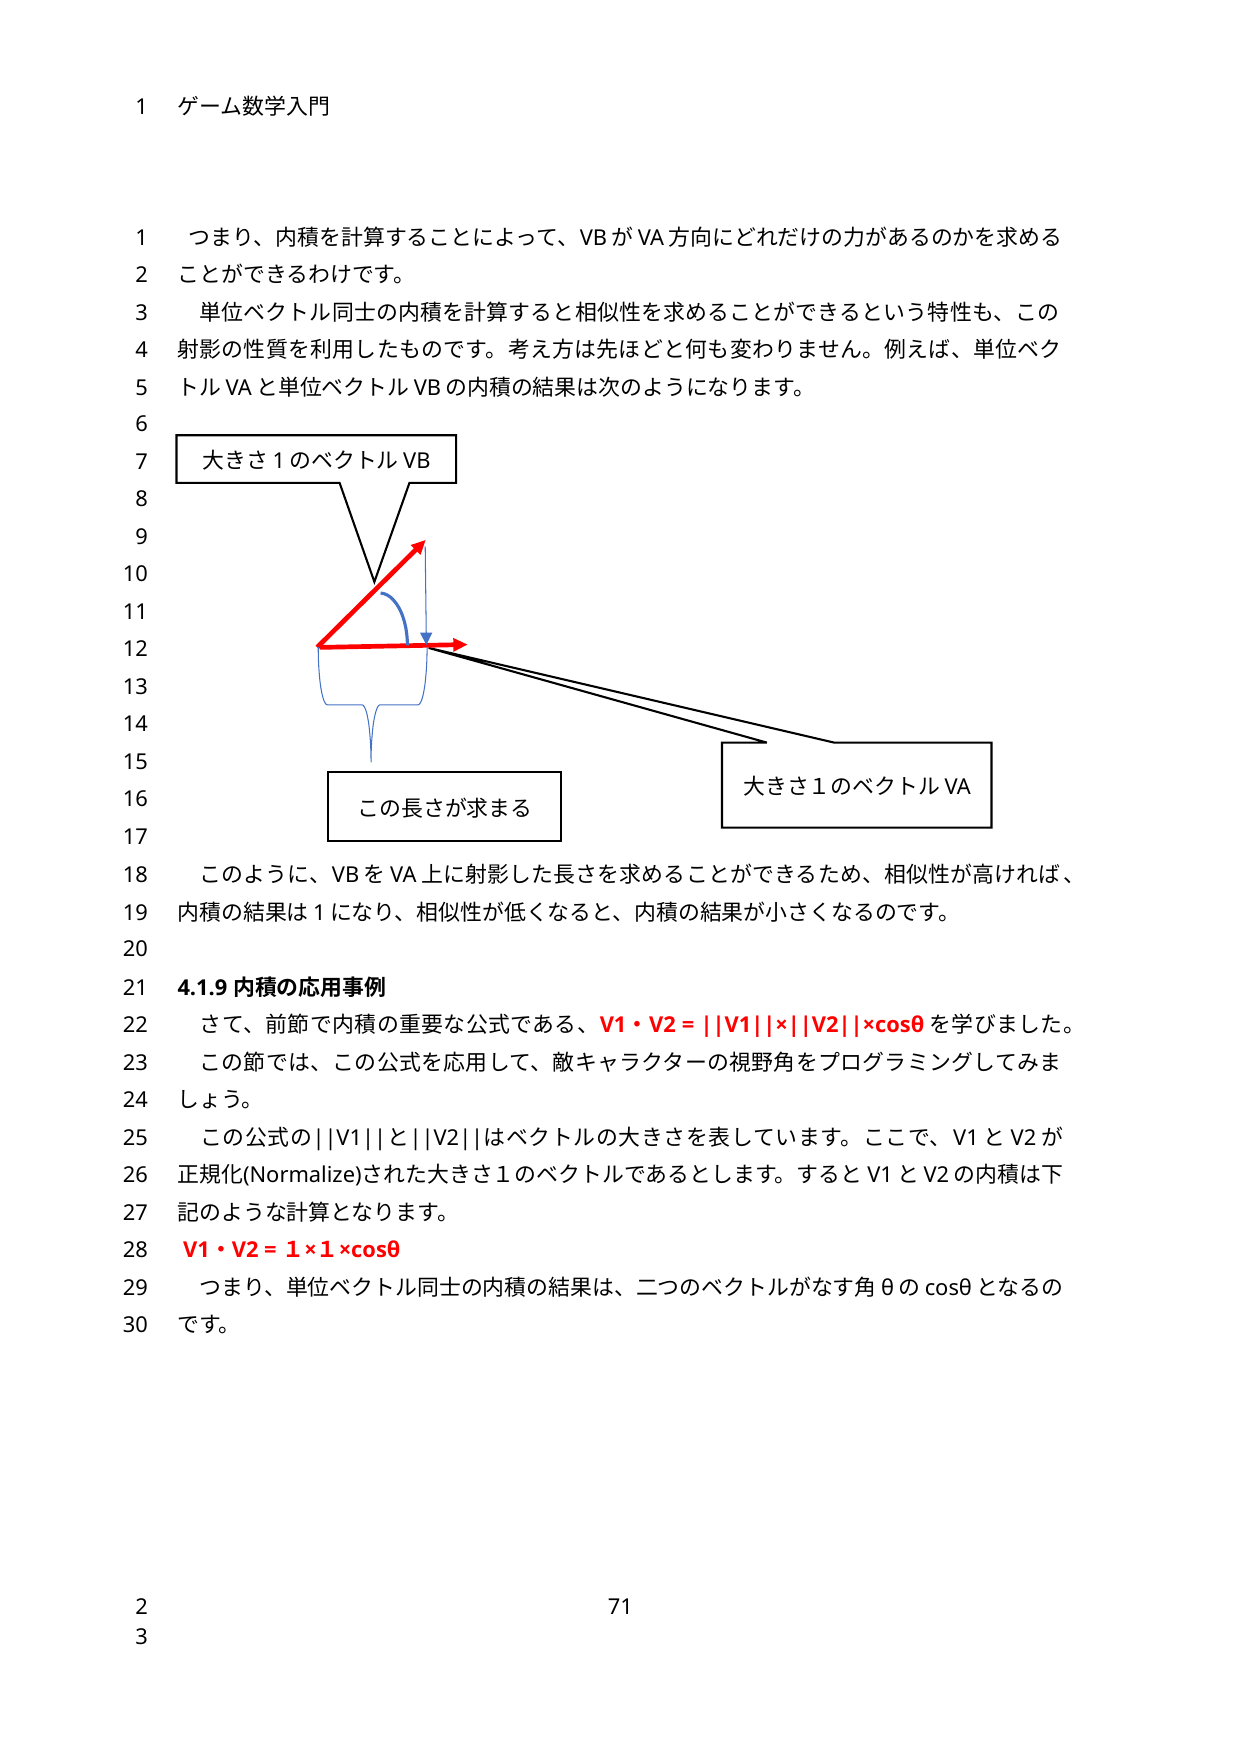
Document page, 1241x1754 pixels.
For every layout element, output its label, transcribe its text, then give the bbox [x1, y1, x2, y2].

text V1・V2 = １×１×cosθ [177, 1229, 1063, 1267]
text このように、VBをVA上に射影した長さを求めることができるため、相似性が高ければ、内積の結果は1になり、相似性が低くなると、内積の結果が小さくなるのです。 [177, 854, 1063, 929]
text この公式の||V1||と||V2||はベクトルの大きさを表しています。ここで、V1とV2が正規化(Normalize)された大きさ１のベクトルであるとします。するとV1とV2の内積は下記のような計算となります。 [177, 1117, 1063, 1229]
text さて、前節で内積の重要な公式である、V1・V2 = ||V1||×||V2||×cosθを学びました。 この節では、この公式を応用して、敵キャラクターの視野角をプログラミングしてみましょう。 [177, 1004, 1063, 1117]
text つまり、内積を計算することによって、VBがVA方向にどれだけの力があるのかを求めることができるわけです。 [177, 217, 1063, 292]
text つまり、単位ベクトル同士の内積の結果は、二つのベクトルがなす角θのcosθとなるのです。 [177, 1267, 1063, 1342]
text 単位ベクトル同士の内積を計算すると相似性を求めることができるという特性も、この射影の性質を利用したものです。考え方は先ほどと何も変わりません。例えば、単位ベクトルVAと単位ベクトルVBの内積の結果は次のようになります。 [177, 292, 1063, 404]
subtitle 4.1.9 内積の応用事例 [177, 967, 1063, 1004]
